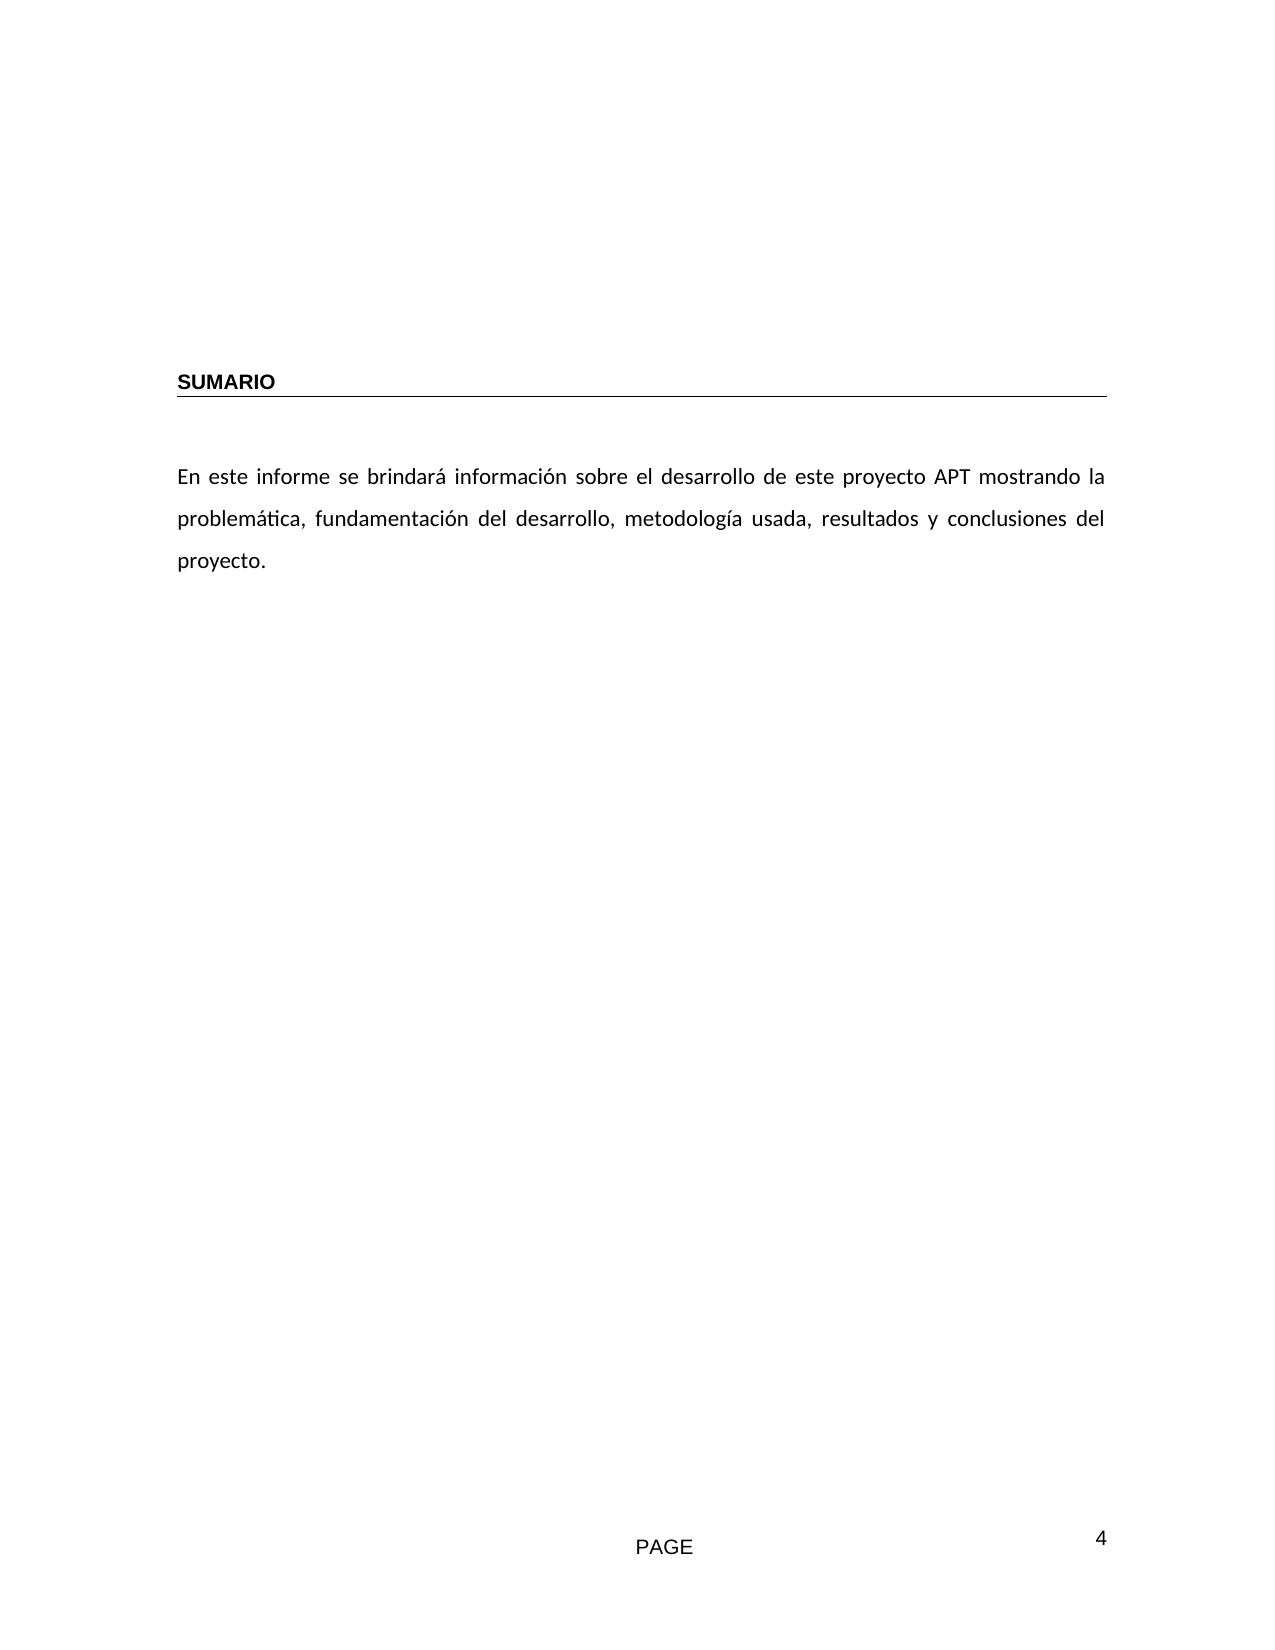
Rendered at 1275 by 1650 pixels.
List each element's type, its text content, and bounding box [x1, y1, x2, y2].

subtitle SUMARIO [177, 370, 1107, 396]
text En este informe se brindará información sobre el desarrollo de este proyecto APT mostrando la problemática, fundamentación del desarrollo, metodología usada, resultados y conclusiones del proyecto. [177, 462, 1107, 574]
